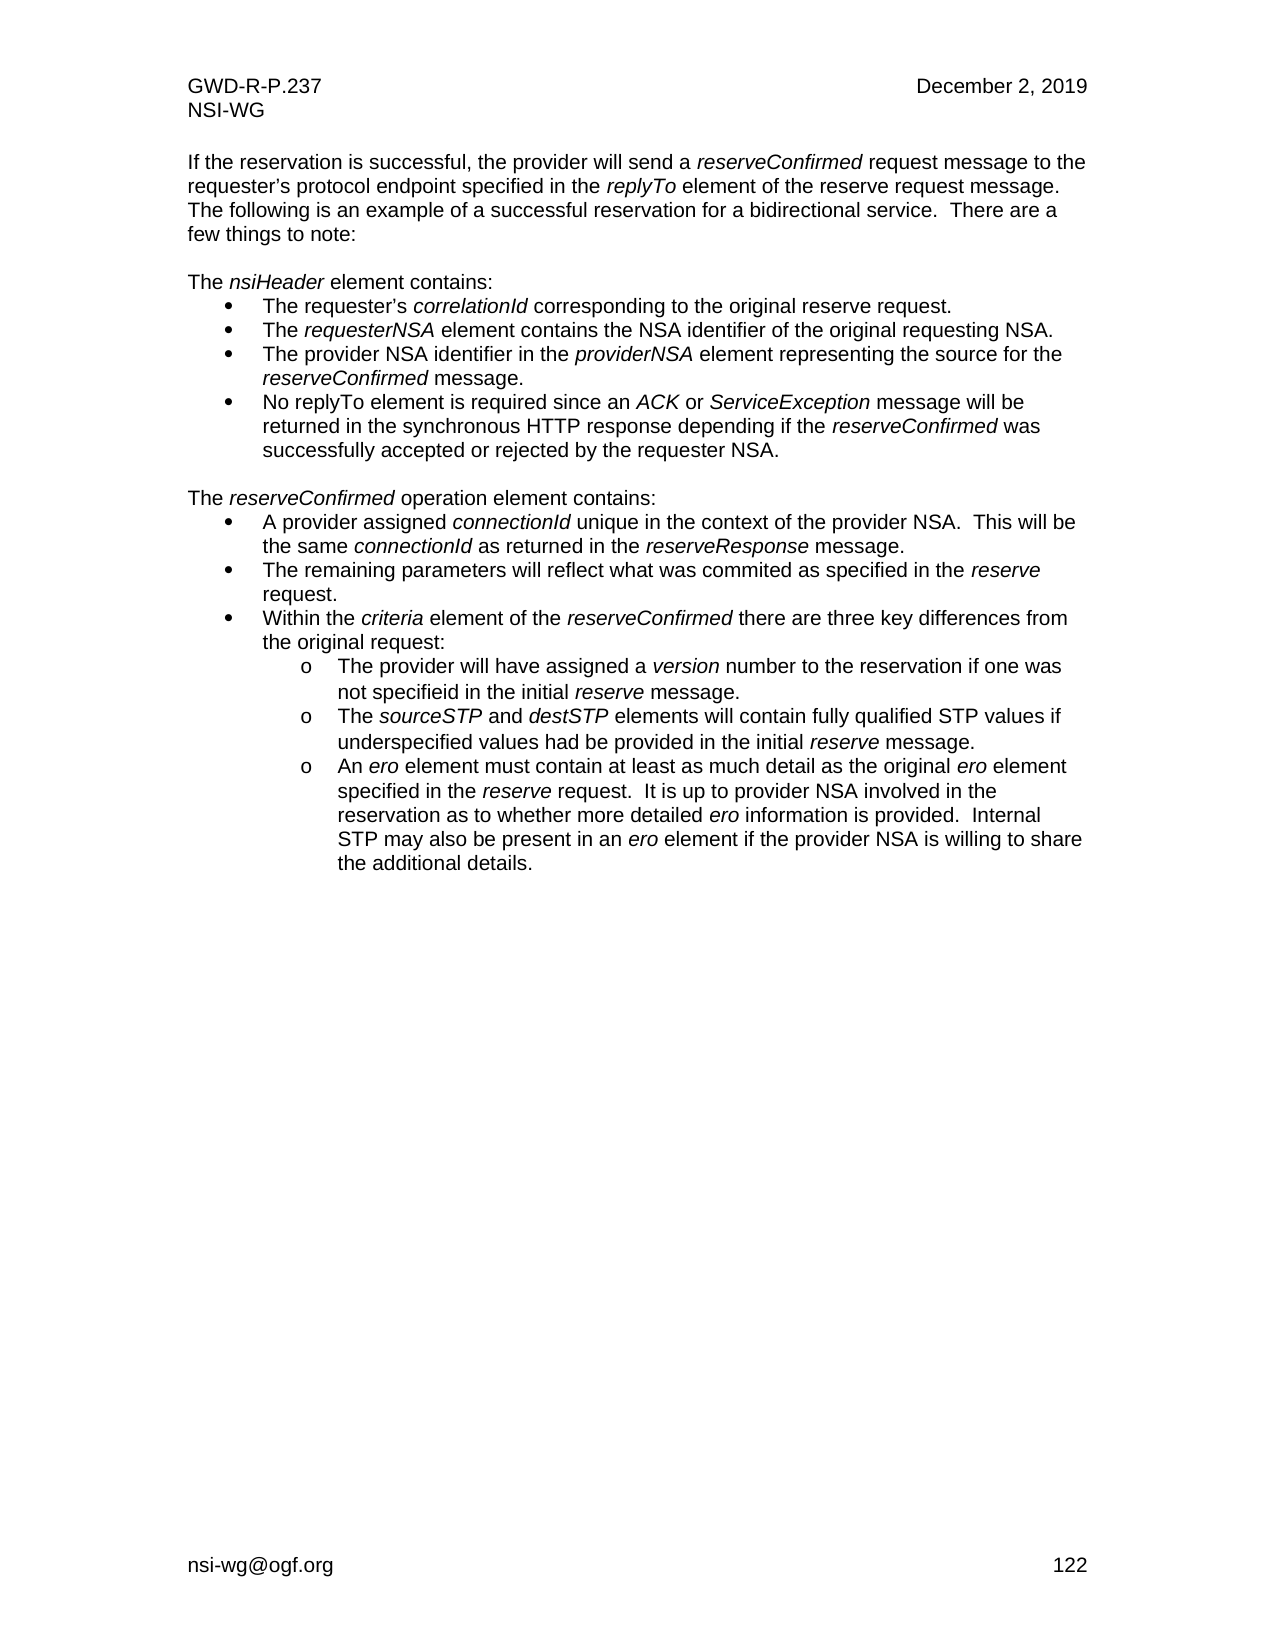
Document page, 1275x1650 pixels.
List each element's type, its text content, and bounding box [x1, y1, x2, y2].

text If the reservation is successful, the provider will send a reserveConfirmed request message to the requester’s protocol endpoint specified in the replyTo element of the reserve request message. The following is an example of a successful reservation for a bidirectional service. There are a few things to note: [187, 150, 1087, 246]
list A provider assigned connectionId unique in the context of the provider NSA. This will be the same connectionId as returned in the reserveResponse message. [225, 510, 1087, 558]
list The provider will have assigned a version number to the reservation if one was not specifieid in the initial reserve message. [300, 654, 1087, 704]
list The requesterNSA element contains the NSA identifier of the original requesting NSA. [225, 318, 1087, 342]
text The reserveConfirmed operation element contains: [187, 486, 1087, 510]
list Within the criteria element of the reserveConfirmed there are three key differences from the original request: [225, 606, 1087, 654]
list The sourceSTP and destSTP elements will contain fully qualified STP values if underspecified values had be provided in the initial reserve message. [300, 704, 1087, 753]
text The nsiHeader element contains: [187, 270, 1087, 294]
list The provider NSA identifier in the providerNSA element representing the source for the reserveConfirmed message. [225, 342, 1087, 390]
list The remaining parameters will reflect what was commited as specified in the reserve request. [225, 558, 1087, 606]
list An ero element must contain at least as much detail as the original ero element specified in the reserve request. It is up to provider NSA involved in the reservation as to whether more detailed ero information is provided. Internal STP may also be present in an ero element if the provider NSA is willing to share the additional details. [300, 753, 1087, 875]
list No replyTo element is required since an ACK or ServiceException message will be returned in the synchronous HTTP response depending if the reserveConfirmed was successfully accepted or rejected by the requester NSA. [225, 390, 1087, 462]
list The requester’s correlationId corresponding to the original reserve request. [225, 294, 1087, 318]
